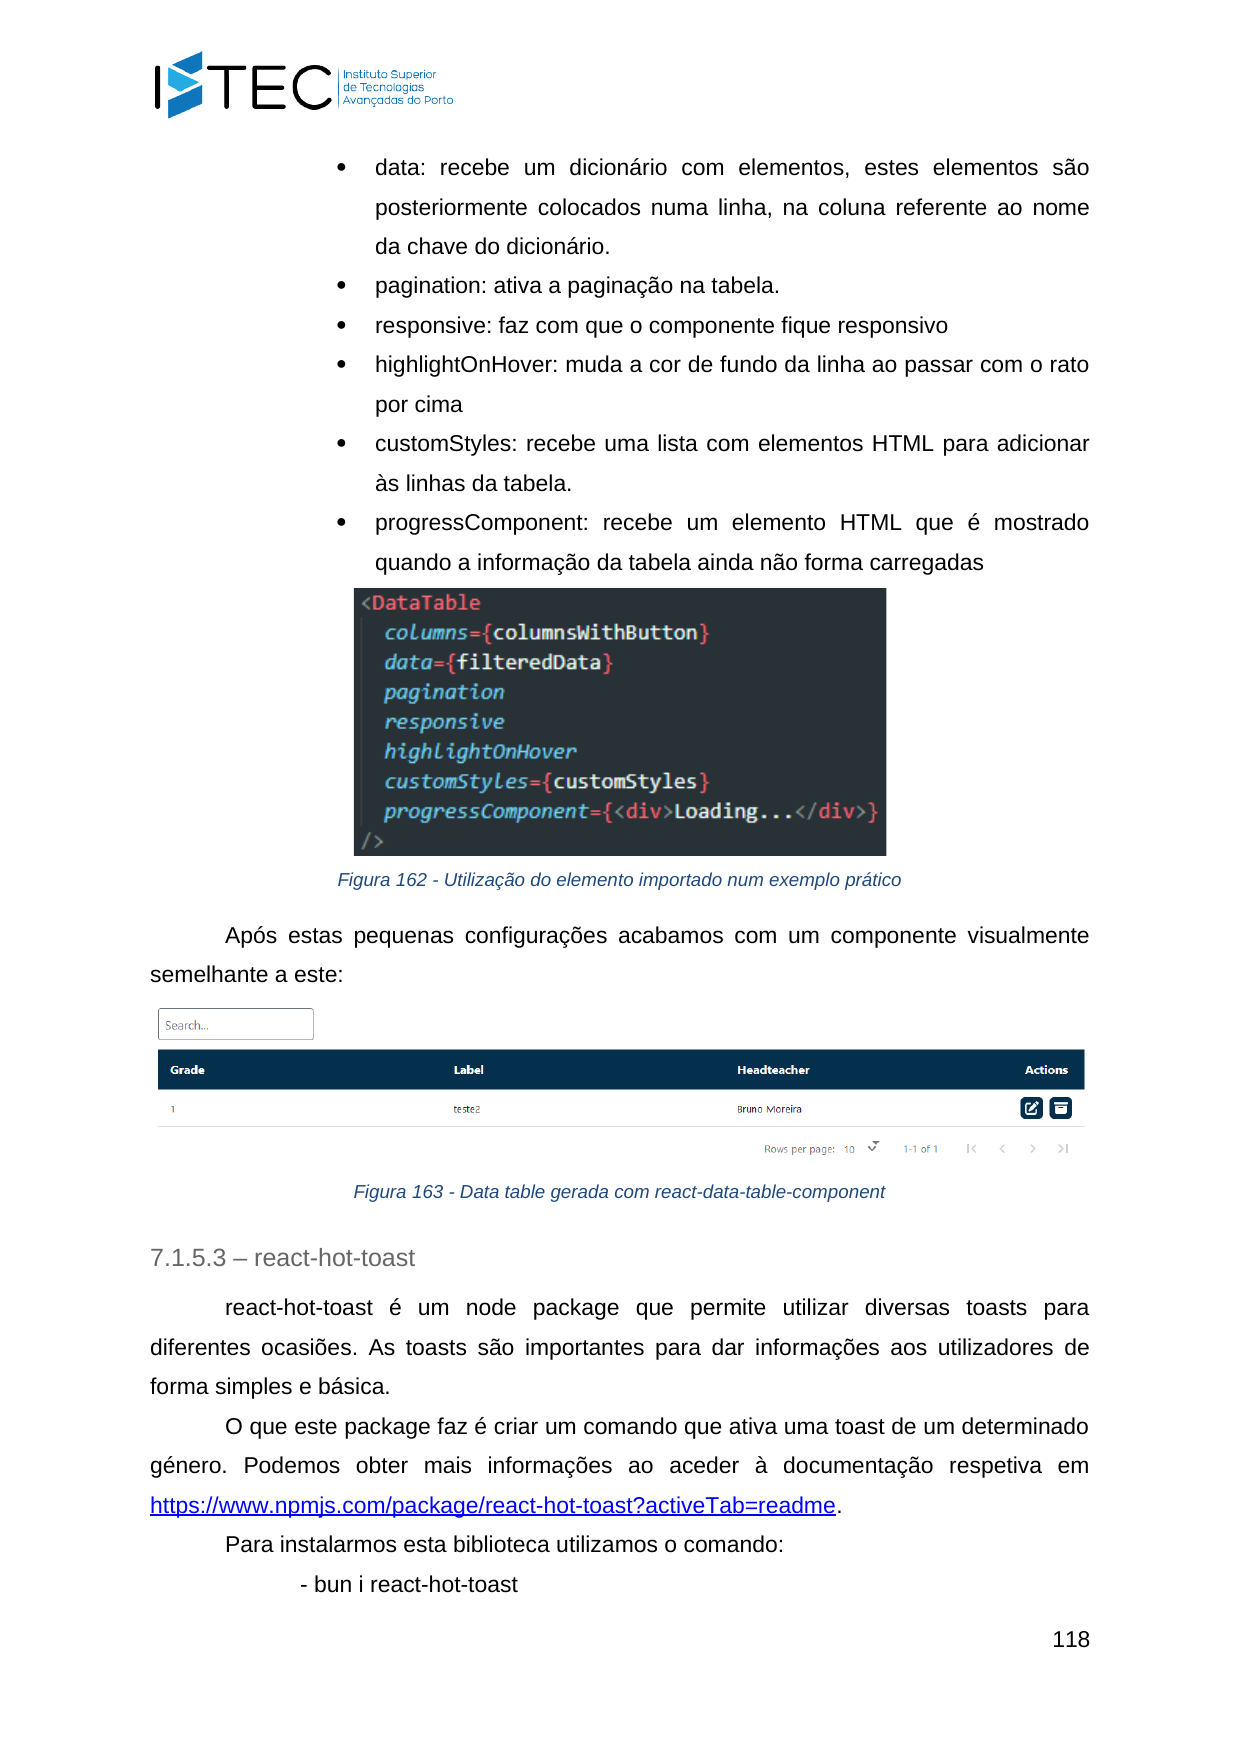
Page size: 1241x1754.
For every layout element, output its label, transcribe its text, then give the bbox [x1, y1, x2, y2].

list pagination: ativa a paginação na tabela. [337, 272, 1090, 299]
list highlightOnHover: muda a cor de fundo da linha ao passar com o rato por cima [337, 351, 1090, 417]
picture [150, 51, 454, 129]
list data: recebe um dicionário com elementos, estes elementos são posteriormente colocados numa linha, na coluna referente ao nome da chave do dicionário. [337, 154, 1090, 259]
text Após estas pequenas configurações acabamos com um componente visualmente semelhante a este: [150, 922, 1090, 987]
text - bun i react-hot-toast [150, 1571, 1090, 1597]
text Figura 162 - Utilização do elemento importado num exemplo prático [150, 868, 1090, 890]
list progressComponent: recebe um elemento HTML que é mostrado quando a informação da tabela ainda não forma carregadas [337, 509, 1090, 575]
picture [150, 1000, 1091, 1169]
text Para instalarmos esta biblioteca utilizamos o comando: [150, 1531, 1090, 1557]
picture [353, 588, 887, 856]
list customStyles: recebe uma lista com elementos HTML para adicionar às linhas da tabela. [337, 430, 1090, 496]
list responsive: faz com que o componente fique responsivo [337, 312, 1090, 338]
text react-hot-toast é um node package que permite utilizar diversas toasts para diferentes ocasiões. As toasts são importantes para dar informações aos utilizadores de forma simples e básica. [150, 1294, 1090, 1399]
subtitle 7.1.5.3 – react-hot-toast [150, 1243, 1090, 1271]
text Figura 163 - Data table gerada com react-data-table-component [150, 1181, 1090, 1203]
text O que este package faz é criar um comando que ativa uma toast de um determinado género. Podemos obter mais informações ao aceder à documentação respetiva em https://www.npmjs.com/package/react-hot-toast?activeTab=readme. [150, 1413, 1090, 1518]
